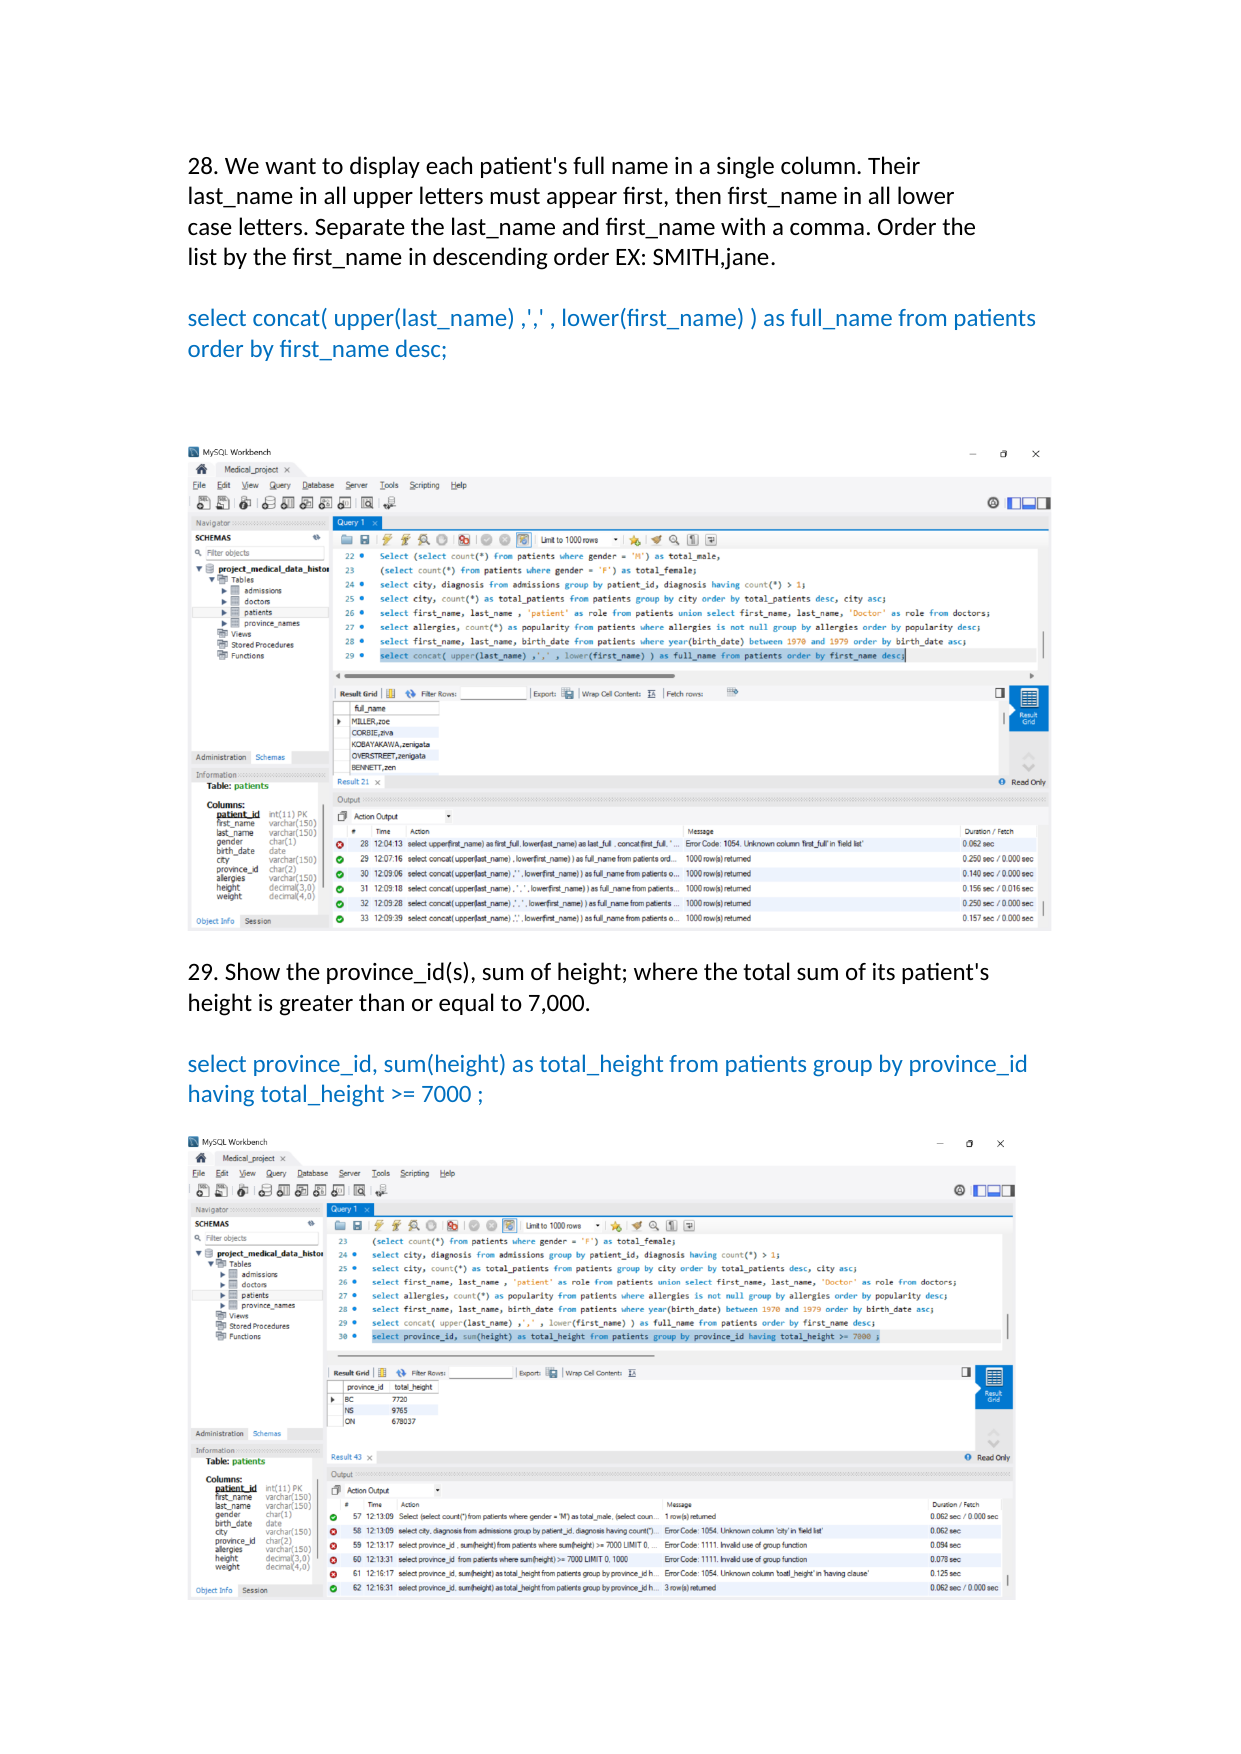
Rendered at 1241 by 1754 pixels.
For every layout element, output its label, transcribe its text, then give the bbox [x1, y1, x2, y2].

picture [187, 1134, 1016, 1600]
text last_name in all upper letters must appear first, then first_name in all lower [187, 181, 1053, 211]
text case letters. Separate the last_name and first_name with a comma. Order the [187, 211, 1053, 242]
text list by the first_name in descending order EX: SMITH,jane. [187, 242, 1053, 272]
text select concat( upper(last_name) ,',' , lower(first_name) ) as full_name from patients order by first_name desc; [187, 303, 1053, 364]
text height is greater than or equal to 7,000. [187, 987, 1053, 1017]
text 28. We want to display each patient's full name in a single column. Their [187, 150, 1053, 181]
text select province_id, sum(height) as total_height from patients group by province_id having total_height >= 7000 ; [187, 1048, 1053, 1109]
picture [187, 445, 1052, 931]
text 29. Show the province_id(s), sum of height; where the total sum of its patient's [187, 956, 1053, 987]
